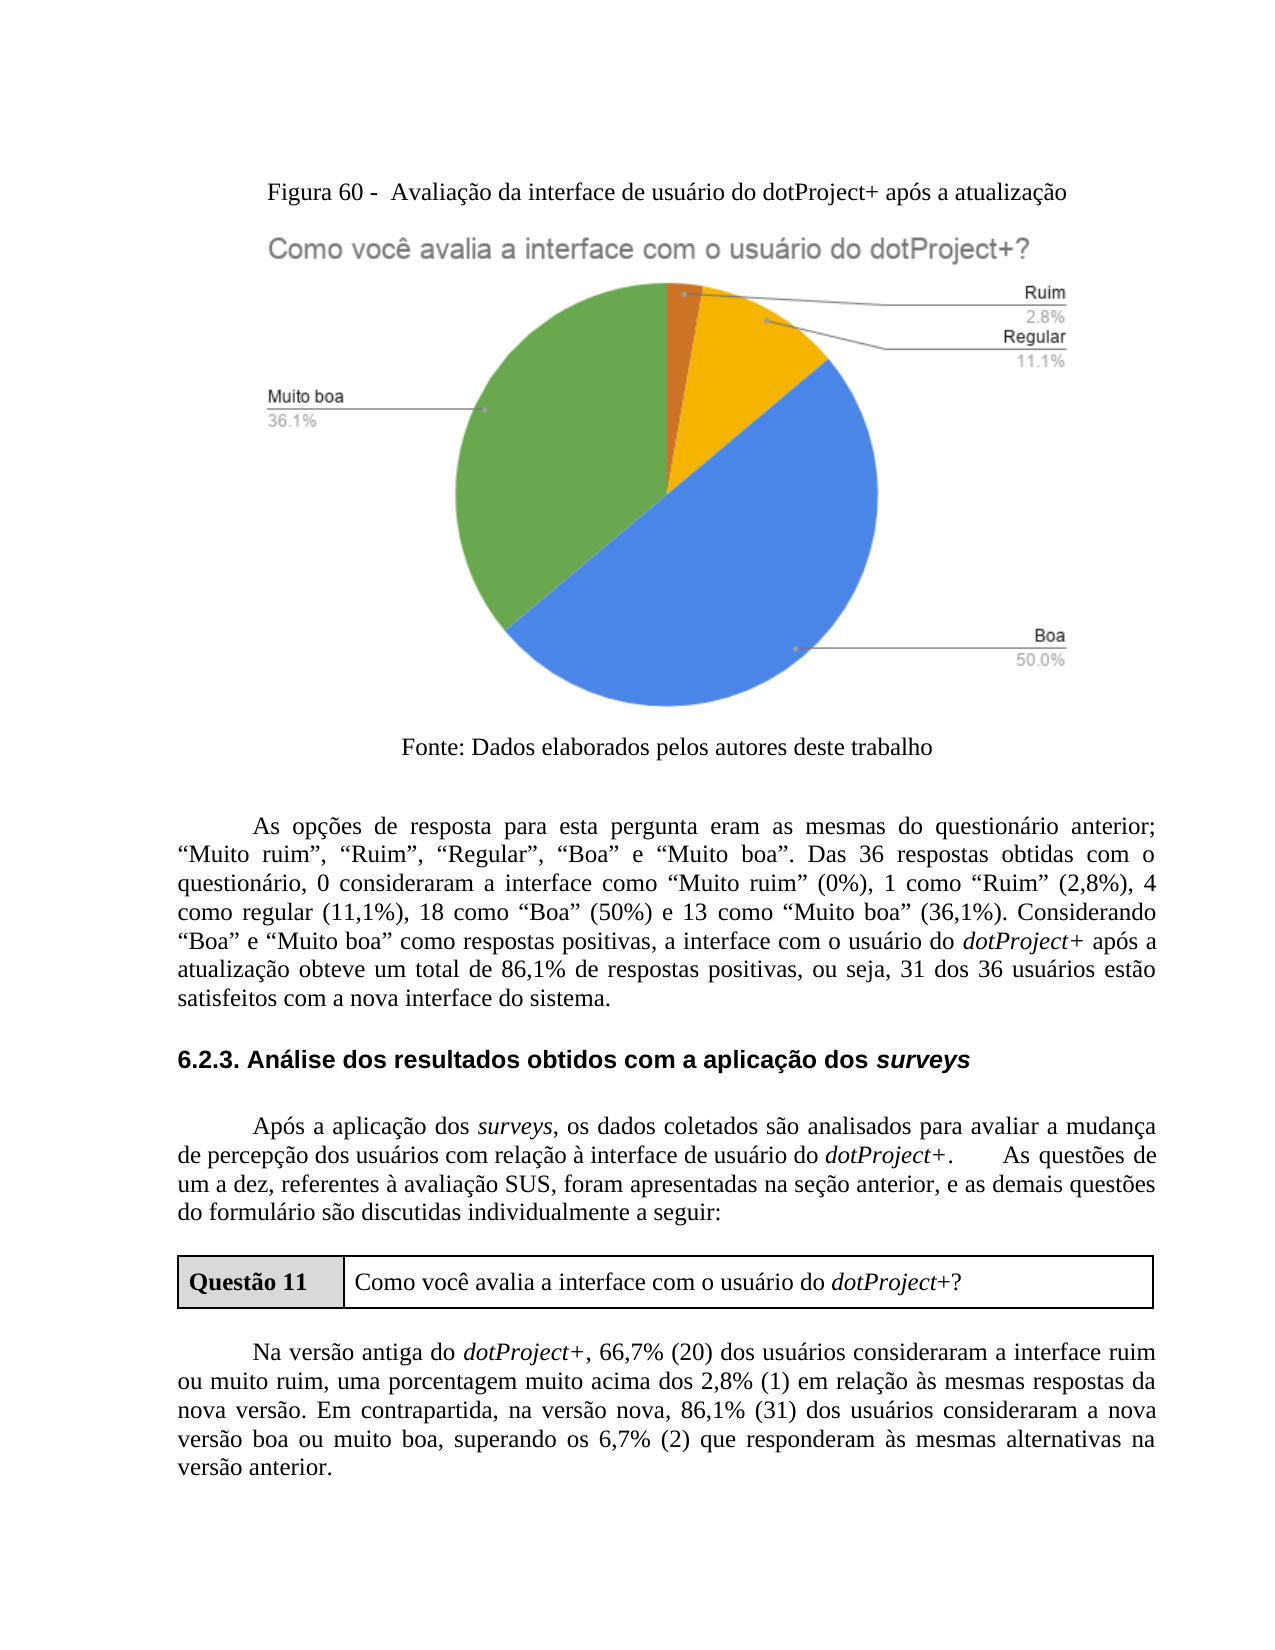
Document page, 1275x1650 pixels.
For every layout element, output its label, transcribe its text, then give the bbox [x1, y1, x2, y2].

text As opções de resposta para esta pergunta eram as mesmas do questionário anterior; “Muito ruim”, “Ruim”, “Regular”, “Boa” e “Muito boa”. Das 36 respostas obtidas com o questionário, 0 consideraram a interface como “Muito ruim” (0%), 1 como “Ruim” (2,8%), 4 como regular (11,1%), 18 como “Boa” (50%) e 13 como “Muito boa” (36,1%). Considerando “Boa” e “Muito boa” como respostas positivas, a interface com o usuário do dotProject+ após a atualização obteve um total de 86,1% de respostas positivas, ou seja, 31 dos 36 usuários estão satisfeitos com a nova interface do sistema. [177, 811, 1157, 1012]
table_header Questão 11 [179, 1257, 343, 1307]
text Fonte: Dados elaborados pelos autores deste trabalho [177, 732, 1157, 761]
picture [241, 206, 1093, 733]
text 6.2.3. Análise dos resultados obtidos com a aplicação dos surveys [177, 1045, 1157, 1074]
text Após a aplicação dos surveys, os dados coletados são analisados para avaliar a mudança de percepção dos usuários com relação à interface de usuário do dotProject+. As questões de um a dez, referentes à avaliação SUS, foram apresentadas na seção anterior, e as demais questões do formulário são discutidas individualmente a seguir: [177, 1111, 1157, 1226]
text Figura 60 - Avaliação da interface de usuário do dotProject+ após a atualização [177, 177, 1157, 206]
text Na versão antiga do dotProject+, 66,7% (20) dos usuários consideraram a interface ruim ou muito ruim, uma porcentagem muito acima dos 2,8% (1) em relação às mesmas respostas da nova versão. Em contrapartida, na versão nova, 86,1% (31) dos usuários consideraram a nova versão boa ou muito boa, superando os 6,7% (2) que responderam às mesmas alternativas na versão anterior. [177, 1337, 1157, 1481]
table_header Como você avalia a interface com o usuário do dotProject+? [345, 1257, 1152, 1307]
